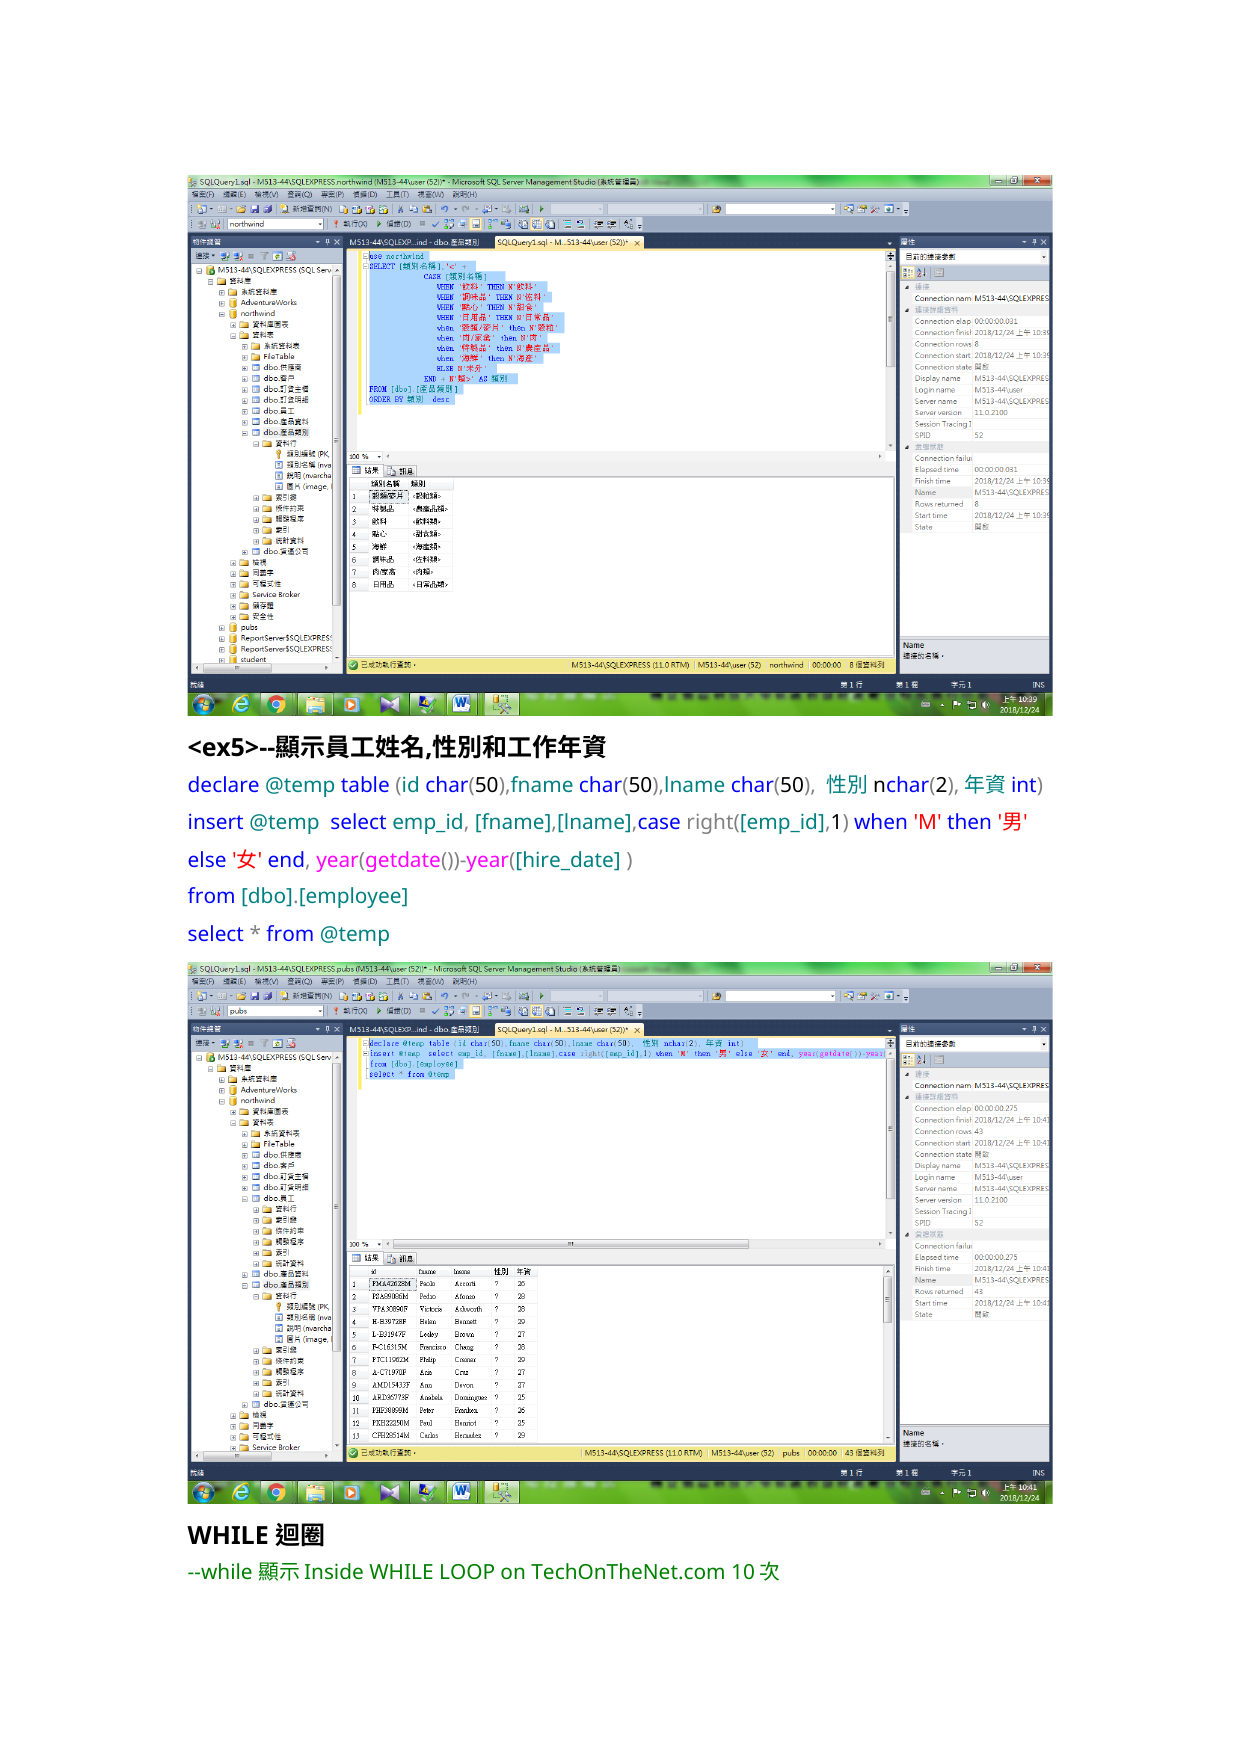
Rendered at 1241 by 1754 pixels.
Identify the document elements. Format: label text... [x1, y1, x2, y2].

text insert @temp select emp_id, [fname],[lname],case right([emp_id],1) when 'M' then '男' else '女' end, year(getdate())-year([hire_date] ) [187, 802, 1053, 877]
subtitle WHILE 迴圈 [187, 1514, 1053, 1552]
text select * from @temp [187, 914, 1053, 952]
text --while 顯示Inside WHILE LOOP on TechOnTheNet.com 10次 [187, 1552, 1053, 1589]
picture [187, 962, 1053, 1504]
subtitle <ex5>--顯示員工姓名,性別和工作年資 [187, 727, 1053, 764]
text declare @temp table (id char(50),fname char(50),lname char(50), 性別 nchar(2), 年資 int) [187, 764, 1053, 802]
picture [187, 175, 1053, 716]
text from [dbo].[employee] [187, 877, 1053, 914]
